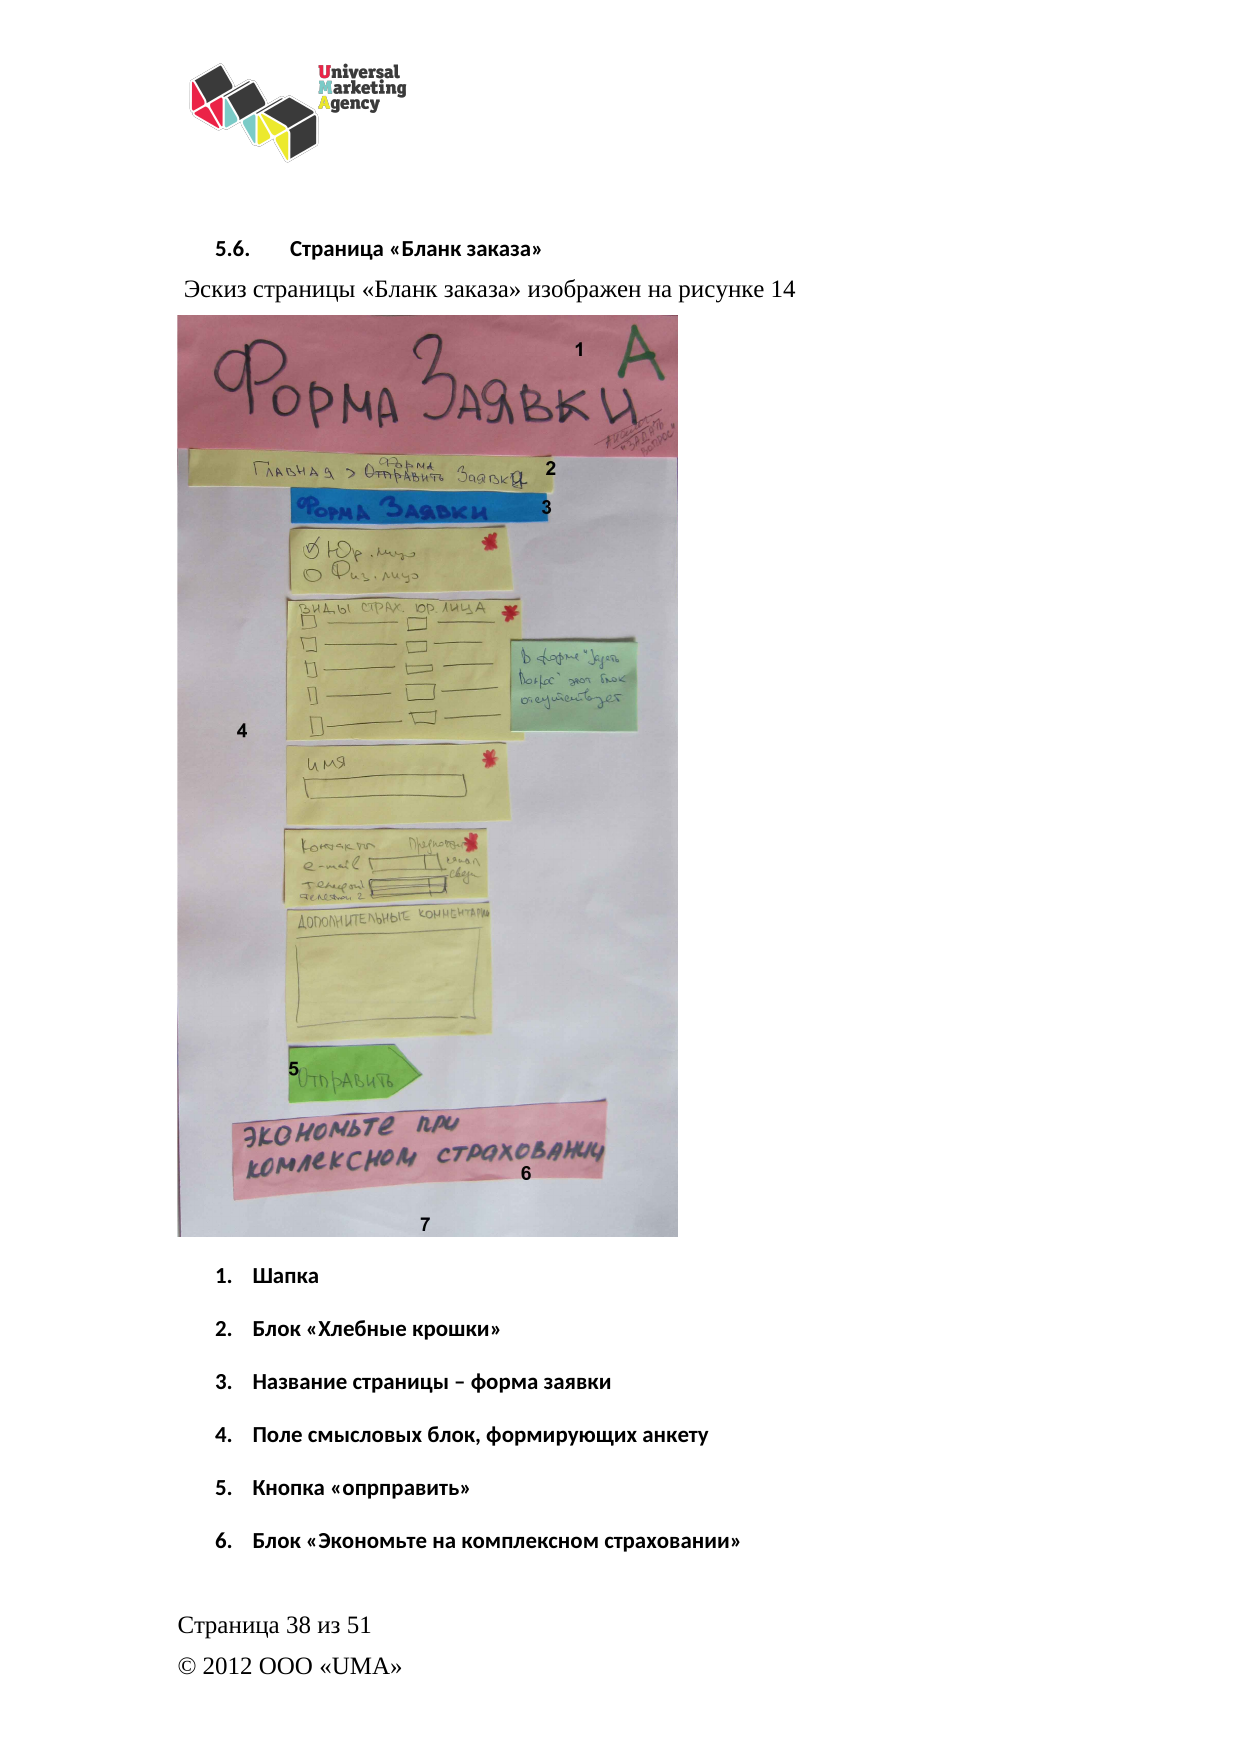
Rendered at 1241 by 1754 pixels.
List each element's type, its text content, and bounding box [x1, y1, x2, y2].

text Кнопка «опрправить» [215, 1473, 1152, 1501]
subtitle Страница «Бланк заказа» [215, 234, 1152, 262]
text Блок «Экономьте на комплексном страховании» [215, 1526, 1152, 1554]
text Блок «Хлебные крошки» [215, 1314, 1152, 1342]
text Эскиз страницы «Бланк заказа» изображен на рисунке 14 [177, 274, 1152, 303]
picture [177, 315, 678, 1237]
list Шапка [215, 1261, 1152, 1289]
picture [177, 24, 415, 193]
text Название страницы – форма заявки [215, 1367, 1152, 1395]
text Поле смысловых блок, формирующих анкету [215, 1420, 1152, 1448]
